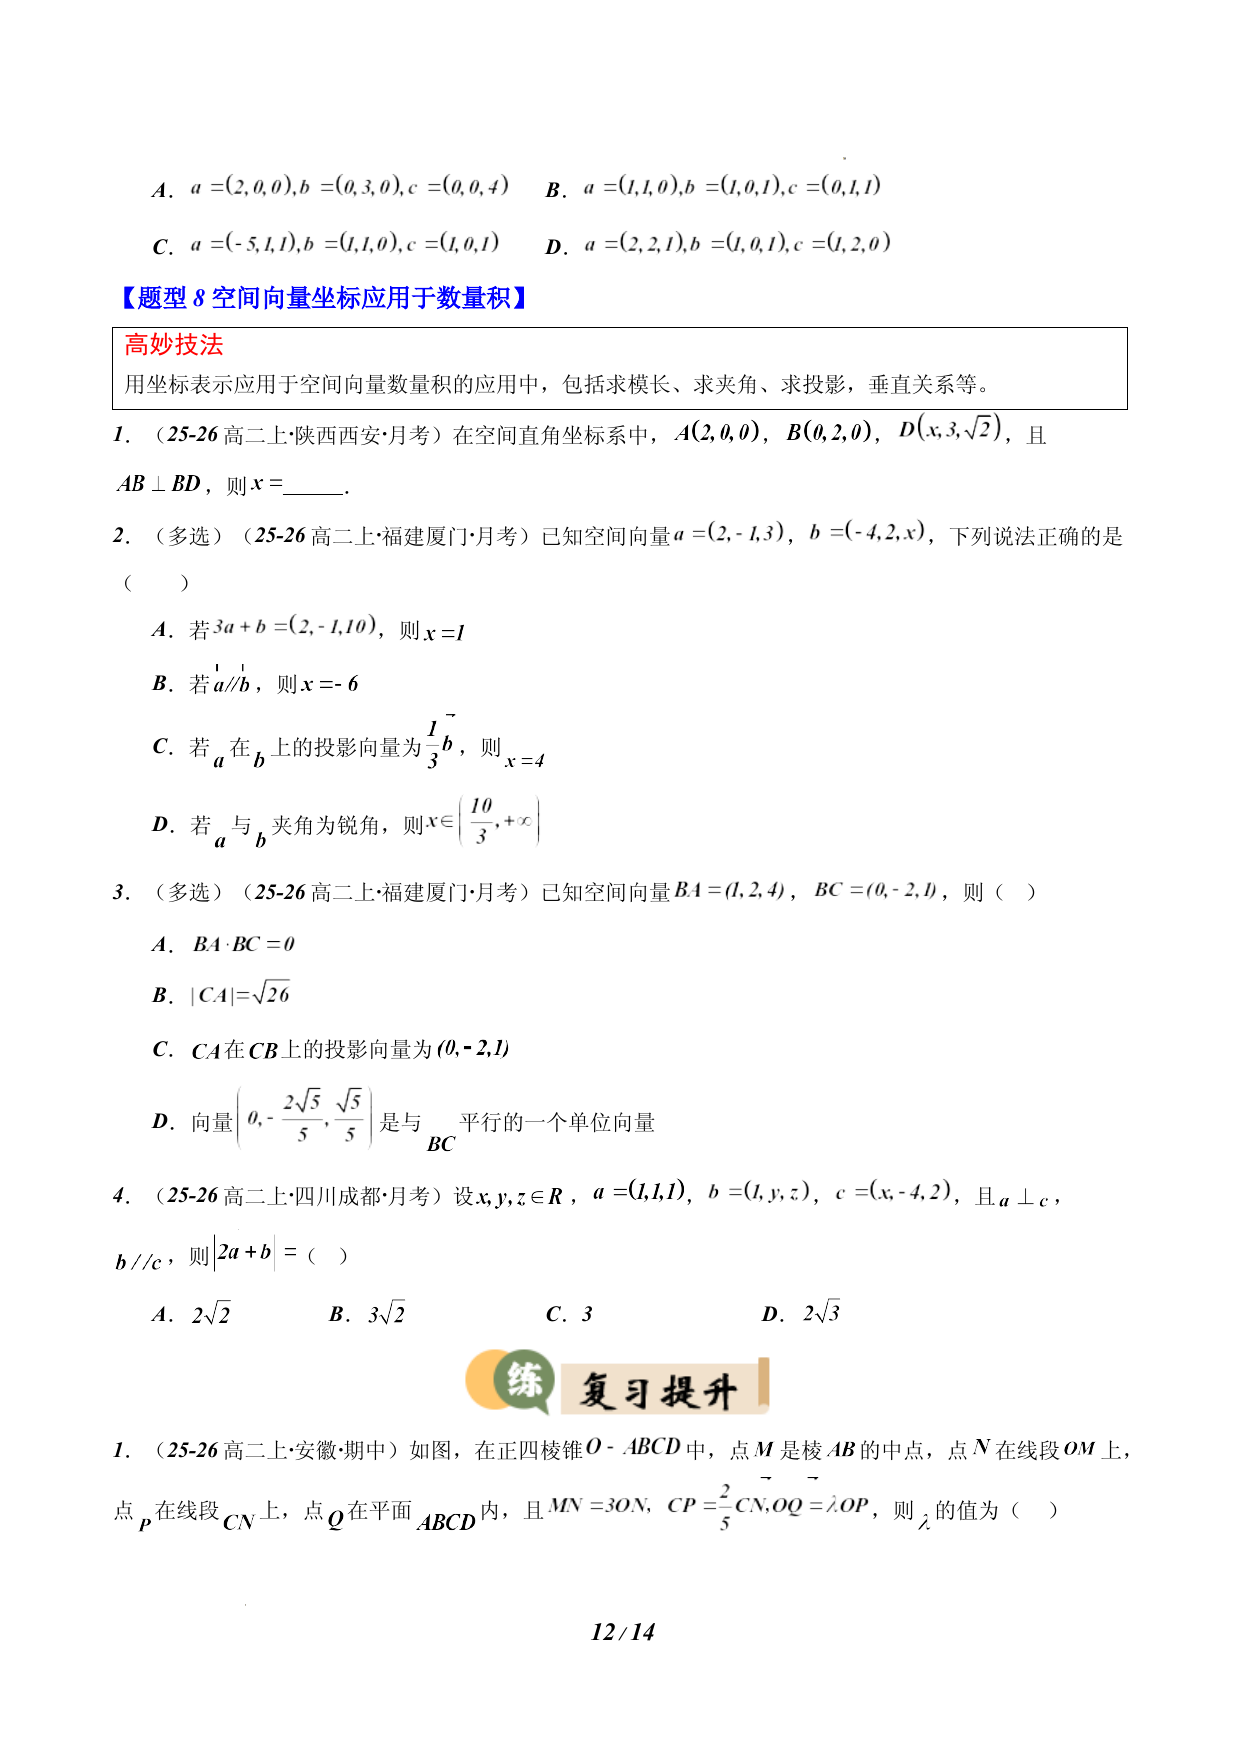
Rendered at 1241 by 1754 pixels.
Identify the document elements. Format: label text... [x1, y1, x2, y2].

text 1．（25-26高二上·陕西西安·月考）在空间直角坐标系中，，，，且，则 ． [112, 410, 1128, 499]
text A． B． C．3 D． [152, 1294, 1128, 1333]
text D．若与夹角为锐角，则 [152, 790, 1128, 858]
text B．若，则 [152, 664, 1128, 701]
text 2．（多选）（25-26高二上·福建厦门·月考）已知空间向量，，下列说法正确的是（ ） [112, 512, 1128, 595]
text 4．（25-26高二上·四川成都·月考）设，，，，且⊥，，则（ ） [112, 1173, 1128, 1280]
table_header 高妙技法 用坐标表示应用于空间向量数量积的应用中，包括求模长、求夹角、求投影，垂直关系等。 [113, 328, 1127, 408]
text C．若在上的投影向量为，则 [152, 715, 1128, 777]
text A． B． [152, 168, 1128, 211]
text B． [152, 975, 1128, 1015]
text 3．（多选）（25-26高二上·福建厦门·月考）已知空间向量，，则（ ） [112, 871, 1128, 911]
text C．在上的投影向量为 [152, 1028, 1128, 1068]
text A．若，则 [152, 607, 1128, 651]
text C． D． [152, 224, 1128, 268]
picture [461, 1346, 779, 1421]
text 1．（25-26高二上·安徽·期中）如图，在正四棱锥中，点是棱的中点，点在线段上，点在线段上，点在平面内，且，则的值为（ ） [112, 1434, 1128, 1540]
text A． [152, 926, 1128, 962]
text 【题型8 空间向量坐标应用于数量积】 [112, 281, 1128, 312]
text D．向量是与平行的一个单位向量 [152, 1081, 1128, 1160]
